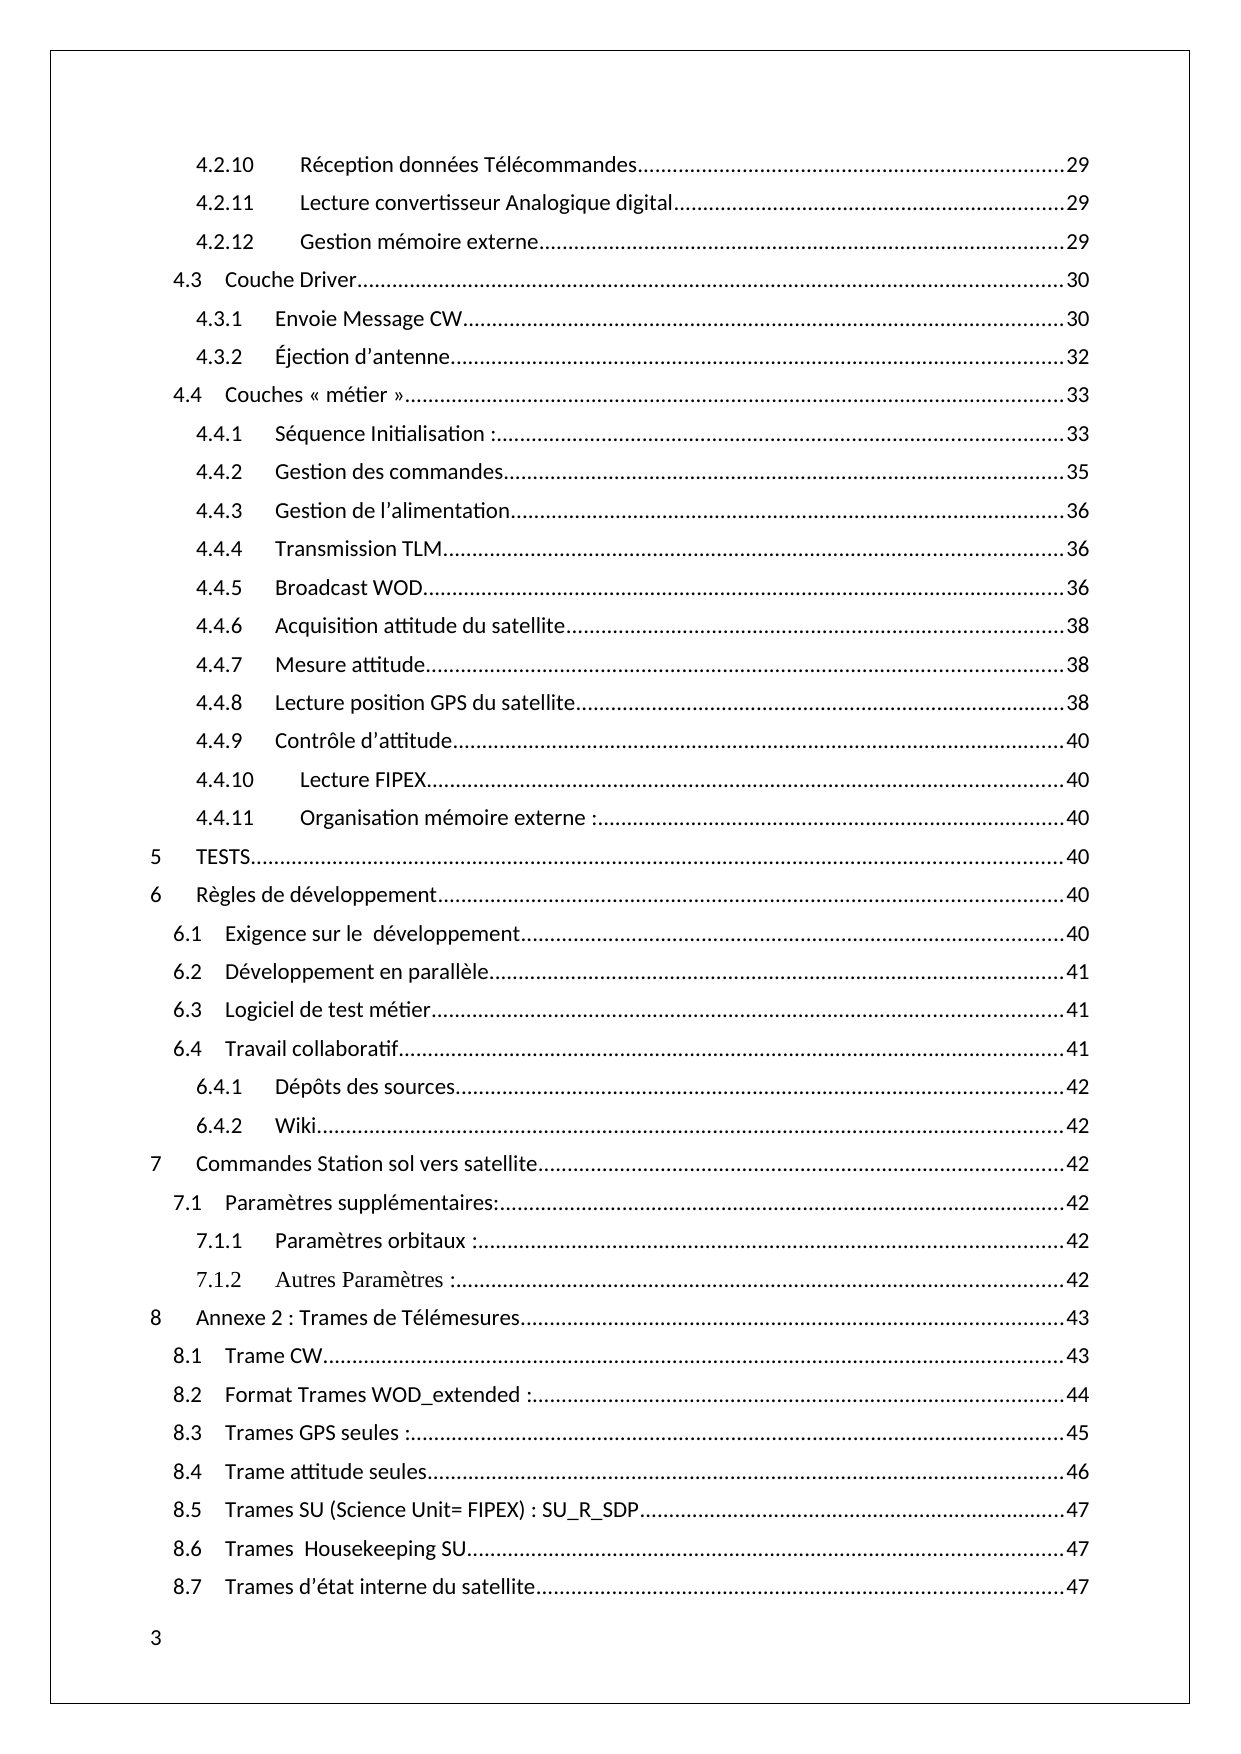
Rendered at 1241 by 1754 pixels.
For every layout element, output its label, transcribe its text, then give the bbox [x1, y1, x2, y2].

text 6.4 Travail collaboratif 41 [173, 1034, 1090, 1062]
text 4.2.10 Réception données Télécommandes 29 [196, 150, 1090, 178]
text 6 Règles de développement 40 [150, 880, 1090, 908]
text 8.6 Trames Housekeeping SU 47 [173, 1534, 1090, 1562]
text 4.2.12 Gestion mémoire externe 29 [196, 227, 1090, 255]
text 7.1 Paramètres supplémentaires: 42 [173, 1188, 1090, 1216]
text 4.4.2 Gestion des commandes 35 [196, 457, 1090, 486]
text 4.4.9 Contrôle d’attitude 40 [196, 727, 1090, 754]
text 4.4.3 Gestion de l’alimentation 36 [196, 496, 1090, 524]
text 8.1 Trame CW 43 [173, 1342, 1090, 1369]
text 4.4.1 Séquence Initialisation : 33 [196, 419, 1090, 447]
text 7.1.1 Paramètres orbitaux : 42 [196, 1226, 1090, 1254]
text 7 Commandes Station sol vers satellite 42 [150, 1149, 1090, 1177]
text 4.3.1 Envoie Message CW 30 [196, 304, 1090, 332]
text 4.4.8 Lecture position GPS du satellite 38 [196, 688, 1090, 716]
text 4.4.6 Acquisition attitude du satellite 38 [196, 611, 1090, 639]
text 4.4 Couches « métier » 33 [173, 381, 1090, 409]
text 6.3 Logiciel de test métier 41 [173, 996, 1090, 1024]
text 8.4 Trame attitude seules 46 [173, 1457, 1090, 1485]
text 8.3 Trames GPS seules : 45 [173, 1418, 1090, 1446]
text 6.1 Exigence sur le développement 40 [173, 919, 1090, 947]
text 7.1.2 Autres Paramètres : 42 [196, 1265, 1090, 1293]
text 4.2.11 Lecture convertisseur Analogique digital 29 [196, 188, 1090, 216]
text 4.4.10 Lecture FIPEX 40 [196, 765, 1090, 793]
text 8.2 Format Trames WOD_extended : 44 [173, 1380, 1090, 1408]
text 6.2 Développement en parallèle 41 [173, 957, 1090, 985]
text 4.3 Couche Driver 30 [173, 265, 1090, 293]
text 8.5 Trames SU (Science Unit= FIPEX) : SU_R_SDP 47 [173, 1495, 1090, 1523]
text 4.4.11 Organisation mémoire externe : 40 [196, 803, 1090, 831]
text 4.4.7 Mesure attitude 38 [196, 650, 1090, 678]
text 6.4.1 Dépôts des sources 42 [196, 1072, 1090, 1101]
text 4.4.5 Broadcast WOD 36 [196, 573, 1090, 601]
text 4.3.2 Éjection d’antenne 32 [196, 342, 1090, 370]
text 8 Annexe 2 : Trames de Télémesures 43 [150, 1303, 1090, 1331]
text 4.4.4 Transmission TLM 36 [196, 534, 1090, 562]
text 5 TESTS 40 [150, 842, 1090, 870]
text 6.4.2 Wiki 42 [196, 1111, 1090, 1139]
text 8.7 Trames d’état interne du satellite 47 [173, 1572, 1090, 1600]
